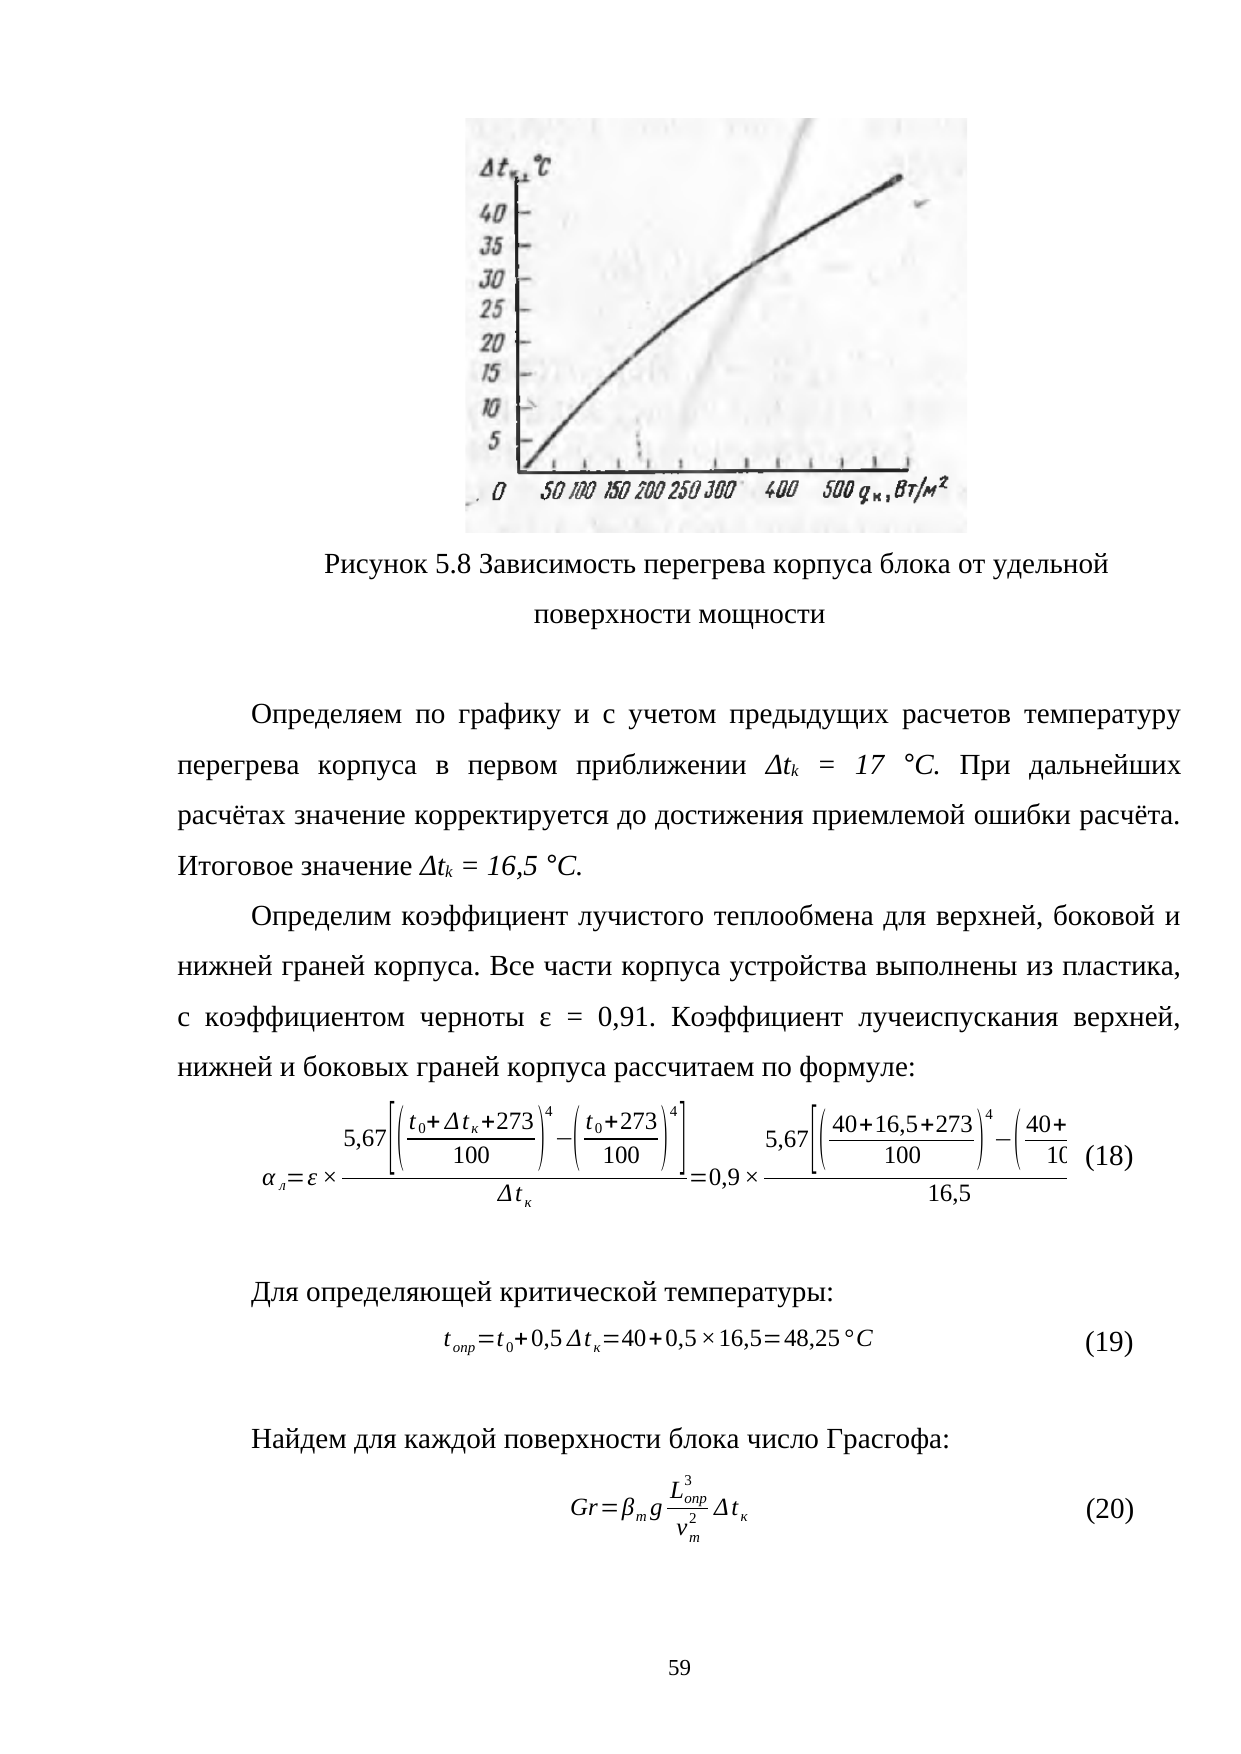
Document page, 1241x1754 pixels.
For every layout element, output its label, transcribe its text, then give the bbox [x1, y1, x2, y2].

text Найдем для каждой поверхности блока число Грасгофа: [177, 1421, 1182, 1455]
text Определяем по графику и с учетом предыдущих расчетов температуру перегрева корпуса в первом приближении Δtk = 17 °С. При дальнейших расчётах значение корректируется до достижения приемлемой ошибки расчёта. Итоговое значение Δtk = 16,5 °С. [177, 697, 1182, 881]
table_header (19) [1067, 1325, 1151, 1371]
text Рисунок 5.8 Зависимость перегрева корпуса блока от удельной поверхности мощности [177, 546, 1182, 629]
picture [465, 118, 968, 533]
table_header [177, 1472, 1068, 1558]
table_header (18) [1067, 1099, 1151, 1224]
table_header [177, 1325, 1067, 1371]
table_header [177, 1099, 1067, 1224]
table_header (20) [1068, 1472, 1152, 1558]
text Для определяющей критической температуры: [177, 1274, 1182, 1308]
text Определим коэффициент лучистого теплообмена для верхней, боковой и нижней граней корпуса. Все части корпуса устройства выполнены из пластика, с коэффициентом черноты ε = 0,91. Коэффициент лучеиспускания верхней, нижней и боковых граней корпуса рассчитаем по формуле: [177, 898, 1182, 1083]
